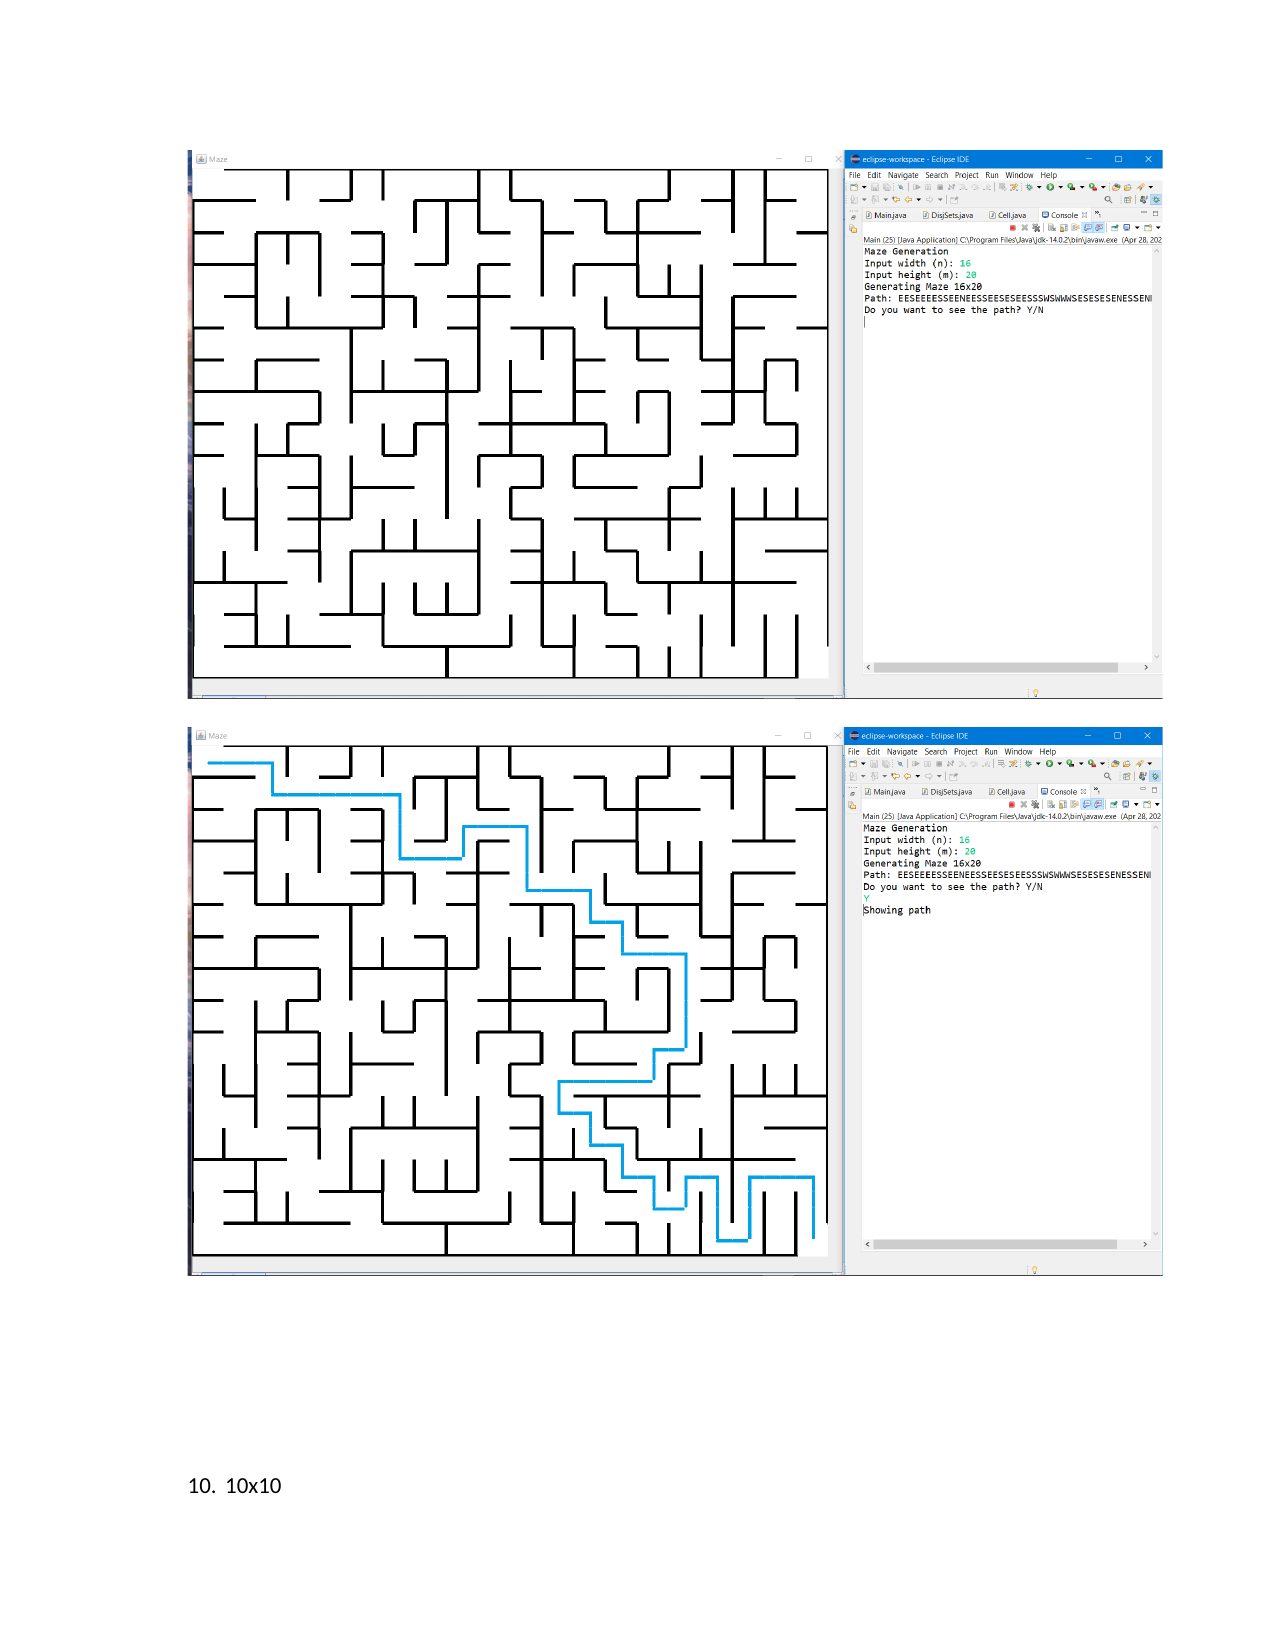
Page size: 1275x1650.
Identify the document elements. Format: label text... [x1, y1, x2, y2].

list 10x10 [187, 1471, 1125, 1499]
picture [187, 727, 1163, 1276]
picture [187, 150, 1163, 699]
